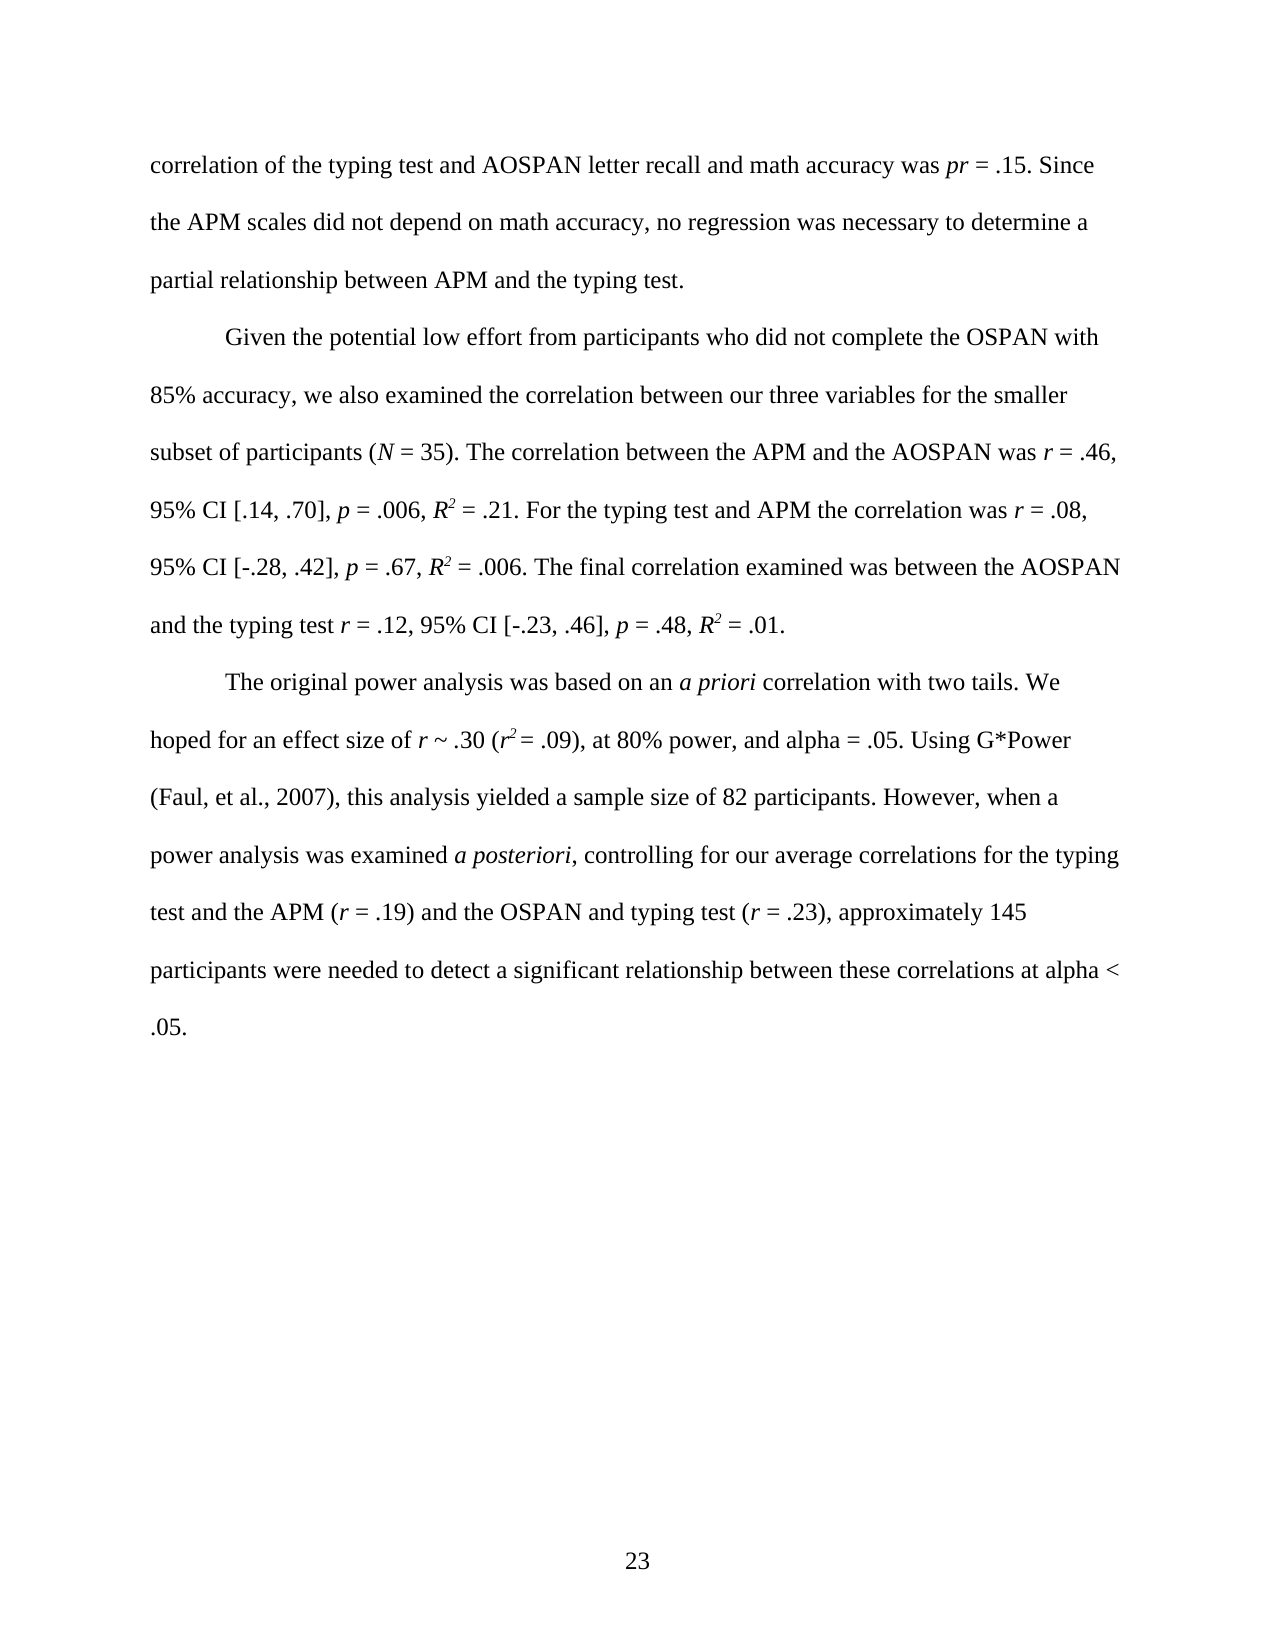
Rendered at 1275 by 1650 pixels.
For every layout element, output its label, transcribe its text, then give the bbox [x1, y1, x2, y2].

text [150, 150, 1125, 294]
text Given the potential low effort from participants who did not complete the OSPAN with 85% accuracy, we also examined the correlation between our three variables for the smaller subset of participants (N = 35). The correlation between the APM and the AOSPAN was r = .46, 95% CI [.14, .70], p = .006, R2 = .21. For the typing test and APM the correlation was r = .08, 95% CI [-.28, .42], p = .67, R2 = .006. The final correlation examined was between the AOSPAN and the typing test r = .12, 95% CI [-.23, .46], p = .48, R2 = .01. [150, 322, 1125, 639]
text The original power analysis was based on an a priori correlation with two tails. We hoped for an effect size of r ~ .30 (r2 = .09), at 80% power, and alpha = .05. Using G*Power (Faul, et al., 2007), this analysis yielded a sample size of 82 participants. However, when a power analysis was examined a posteriori, controlling for our average correlations for the typing test and the APM (r = .19) and the OSPAN and typing test (r = .23), approximately 145 participants were needed to detect a significant relationship between these correlations at alpha < .05. [150, 667, 1125, 1041]
